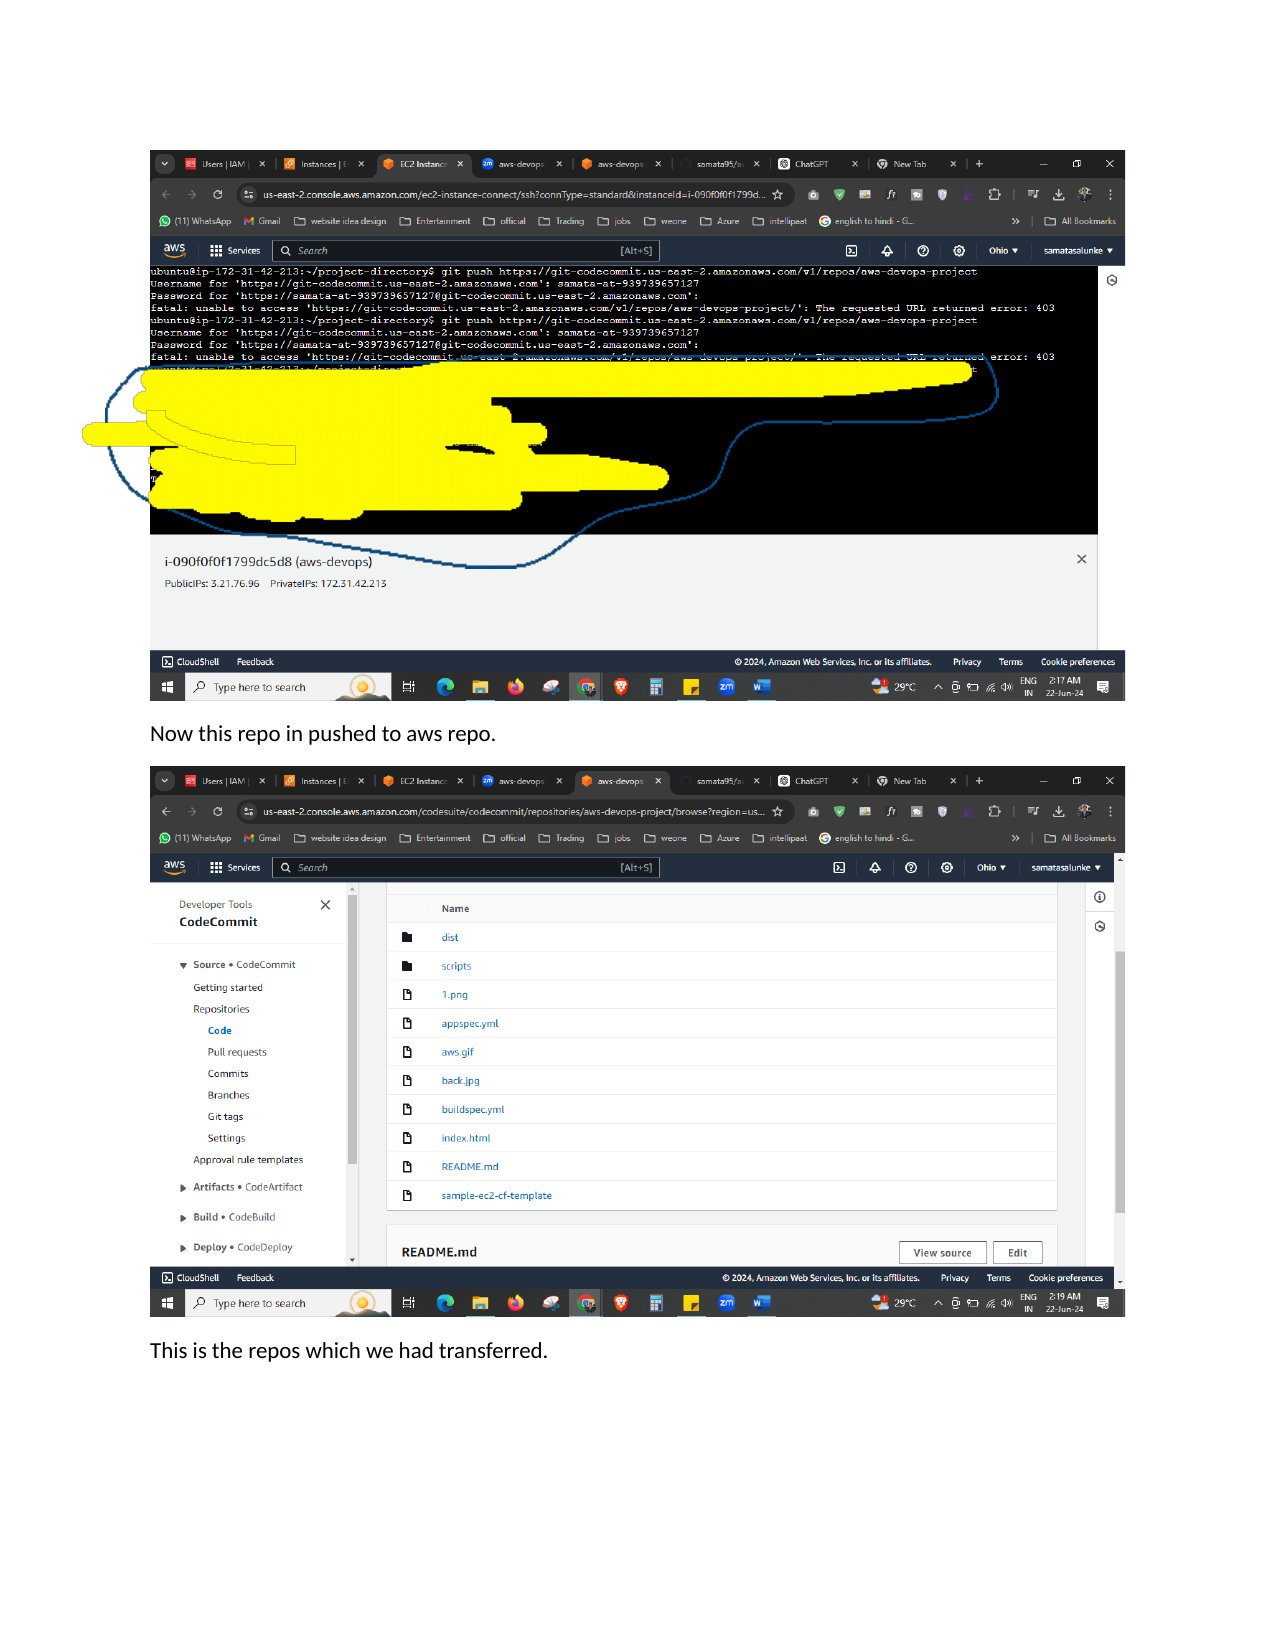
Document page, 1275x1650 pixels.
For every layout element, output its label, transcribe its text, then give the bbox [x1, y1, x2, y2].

text Now this repo in pushed to aws repo. [150, 719, 1125, 747]
picture [81, 150, 1125, 701]
text This is the repos which we had transferred. [150, 1336, 1125, 1364]
picture [150, 766, 1125, 1317]
